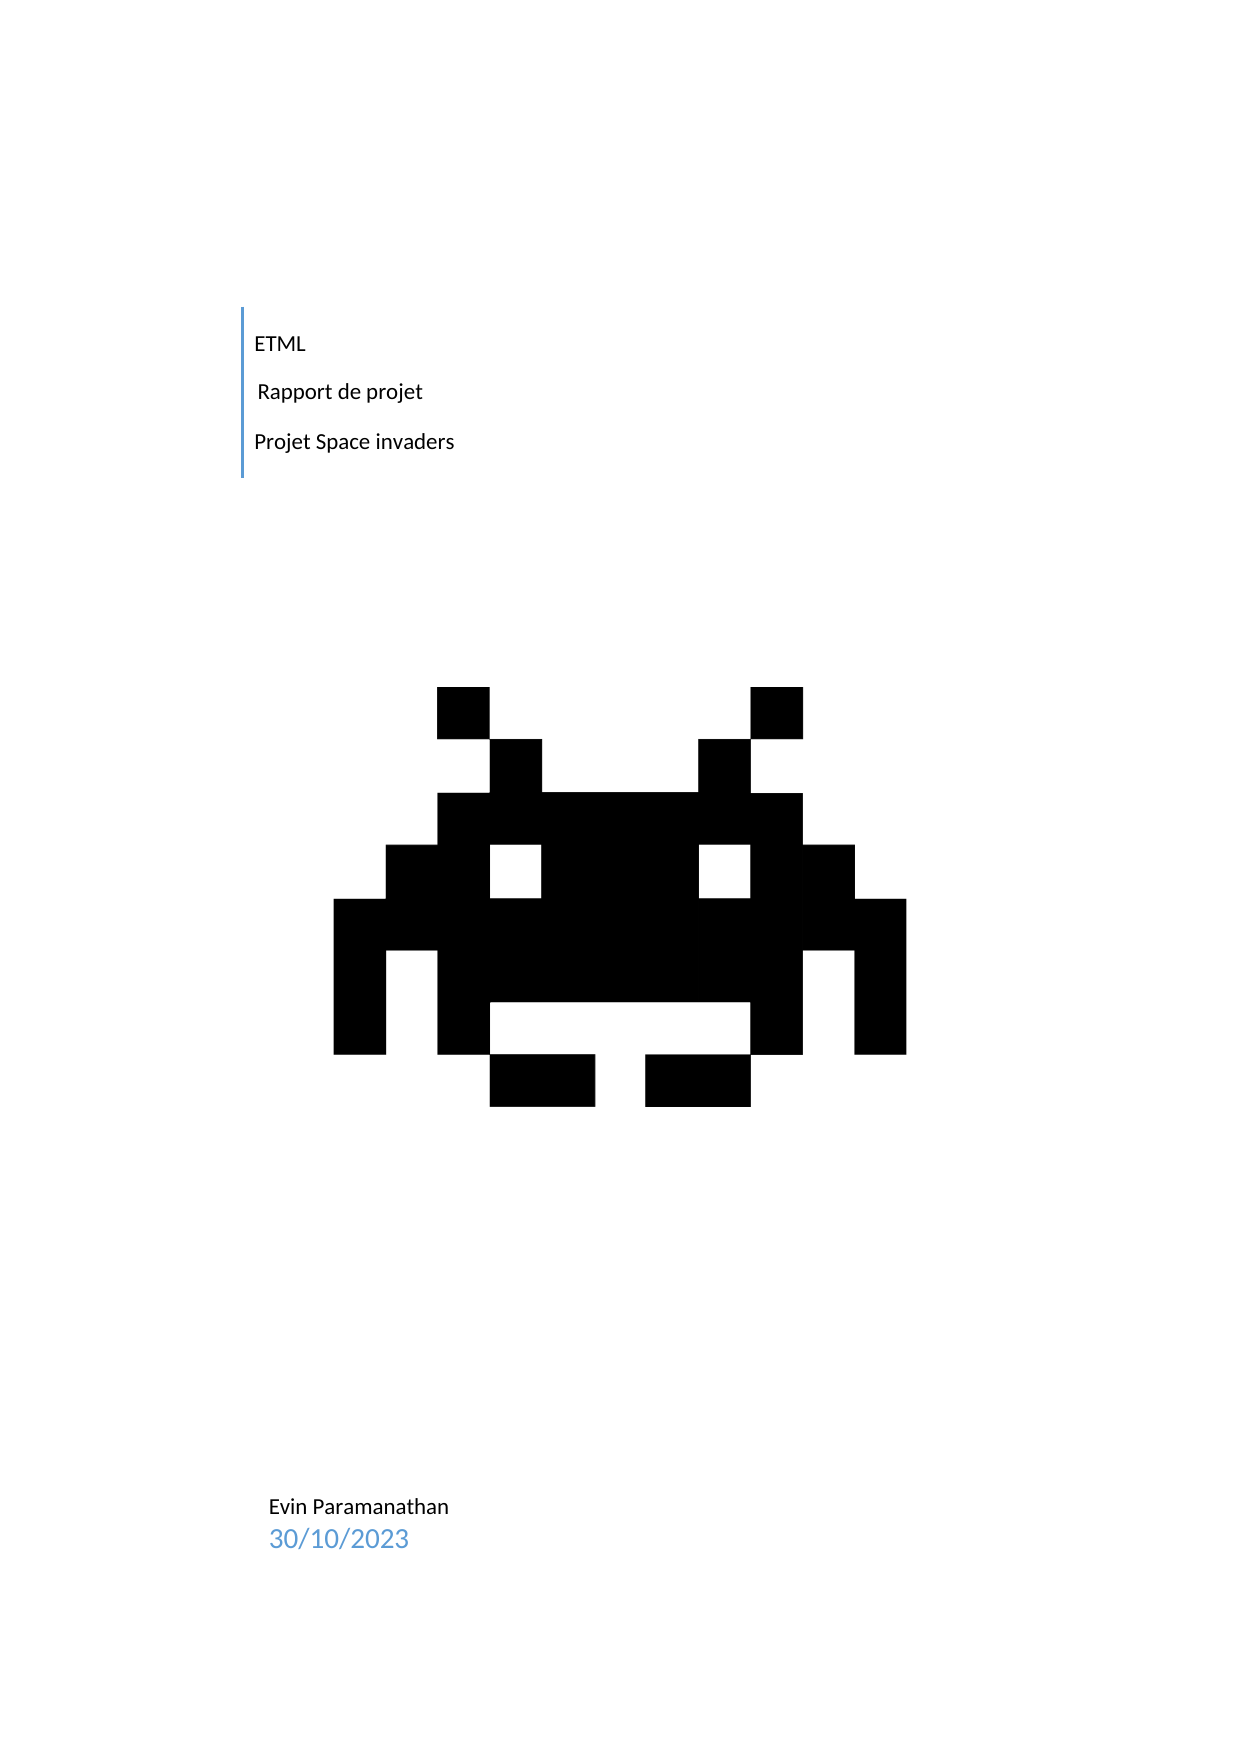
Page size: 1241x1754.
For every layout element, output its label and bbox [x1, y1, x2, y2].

picture [333, 687, 907, 1107]
